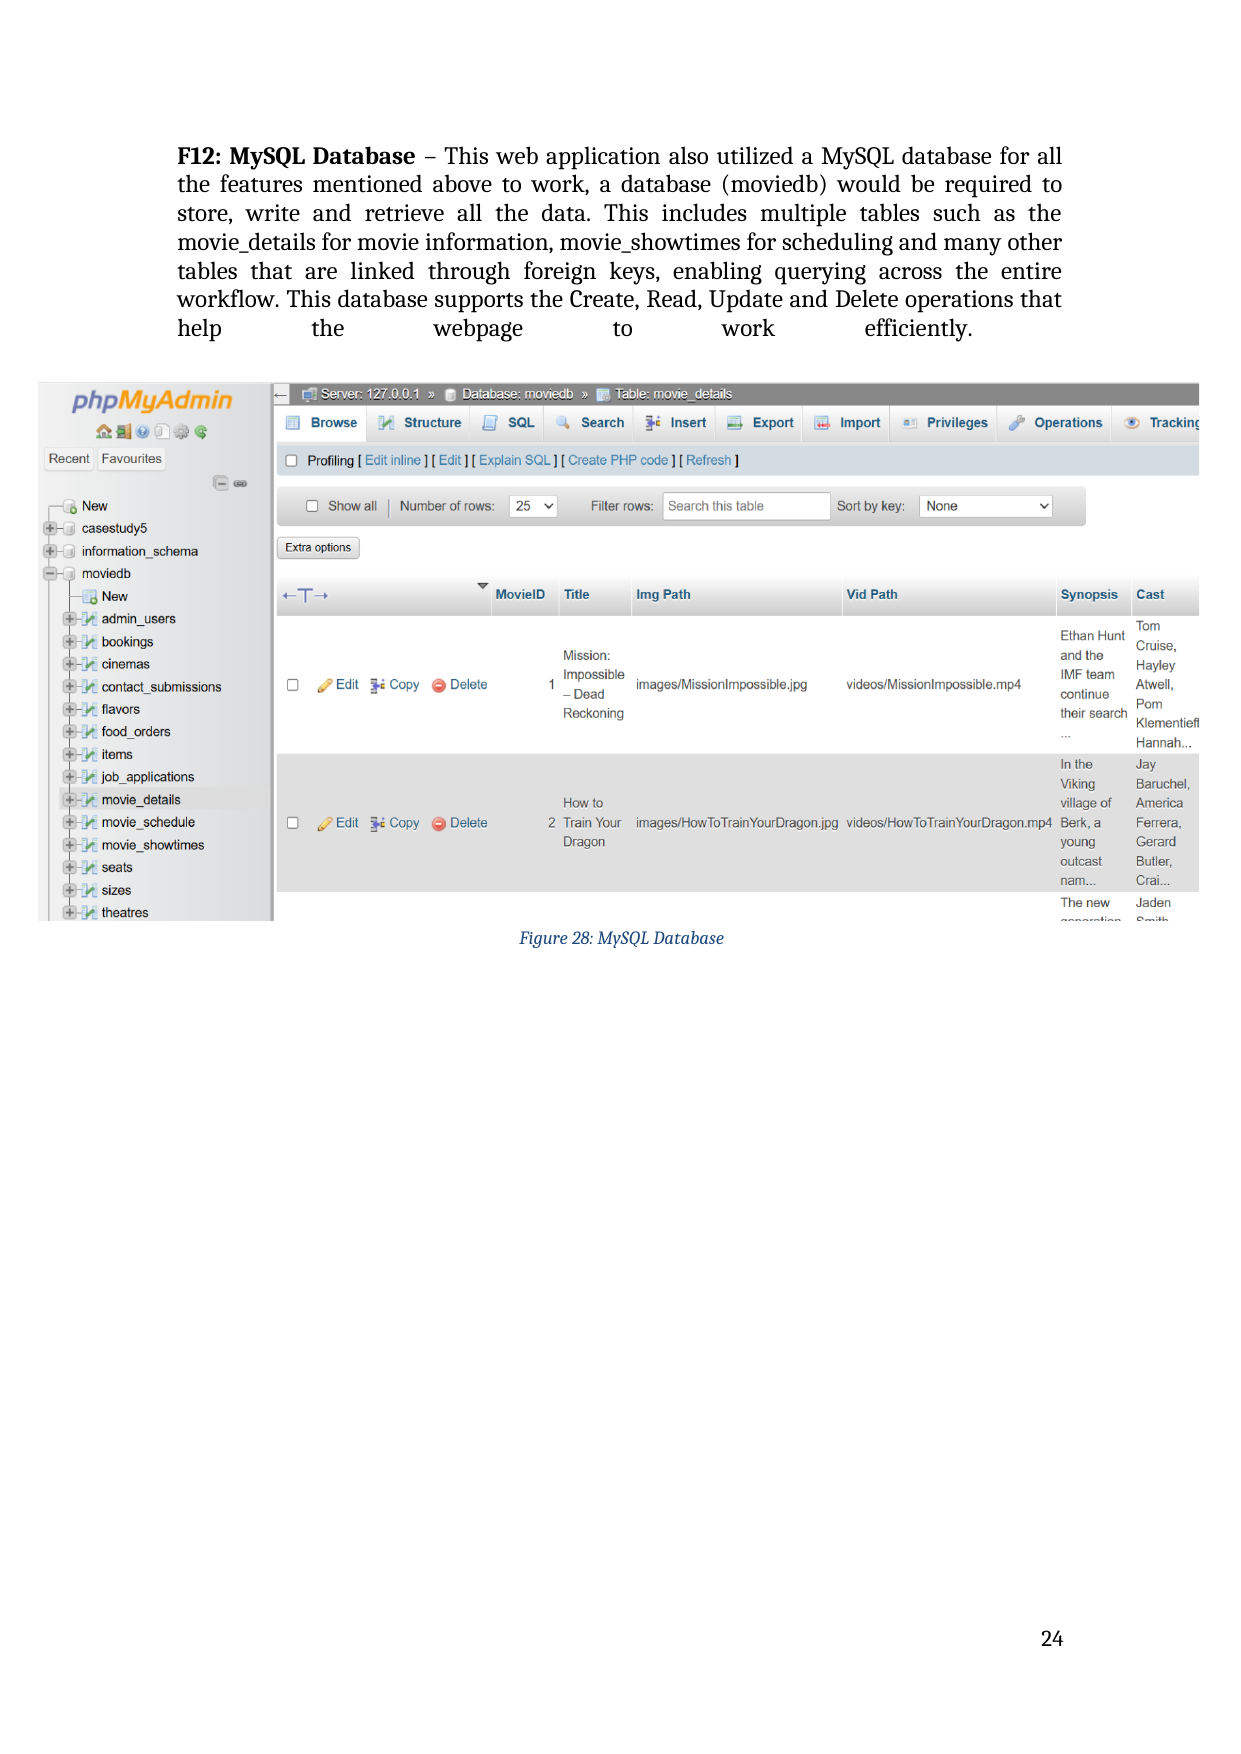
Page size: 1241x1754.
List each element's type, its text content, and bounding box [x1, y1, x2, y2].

text F12: MySQL Database – This web application also utilized a MySQL database for all the features mentioned above to work, a database (moviedb) would be required to store, write and retrieve all the data. This includes multiple tables such as the movie_details for movie information, movie_showtimes for scheduling and many other tables that are linked through foreign keys, enabling querying across the entire workflow. This database supports the Create, Read, Update and Delete operations that help the webpage to work efficiently. [177, 919, 1063, 1004]
picture [36, 382, 1199, 919]
text F12: MySQL Database – This web application also utilized a MySQL database for all the features mentioned above to work, a database (moviedb) would be required to store, write and retrieve all the data. This includes multiple tables such as the movie_details for movie information, movie_showtimes for scheduling and many other tables that are linked through foreign keys, enabling querying across the entire workflow. This database supports the Create, Read, Update and Delete operations that help the webpage to work efficiently. [177, 142, 1063, 382]
